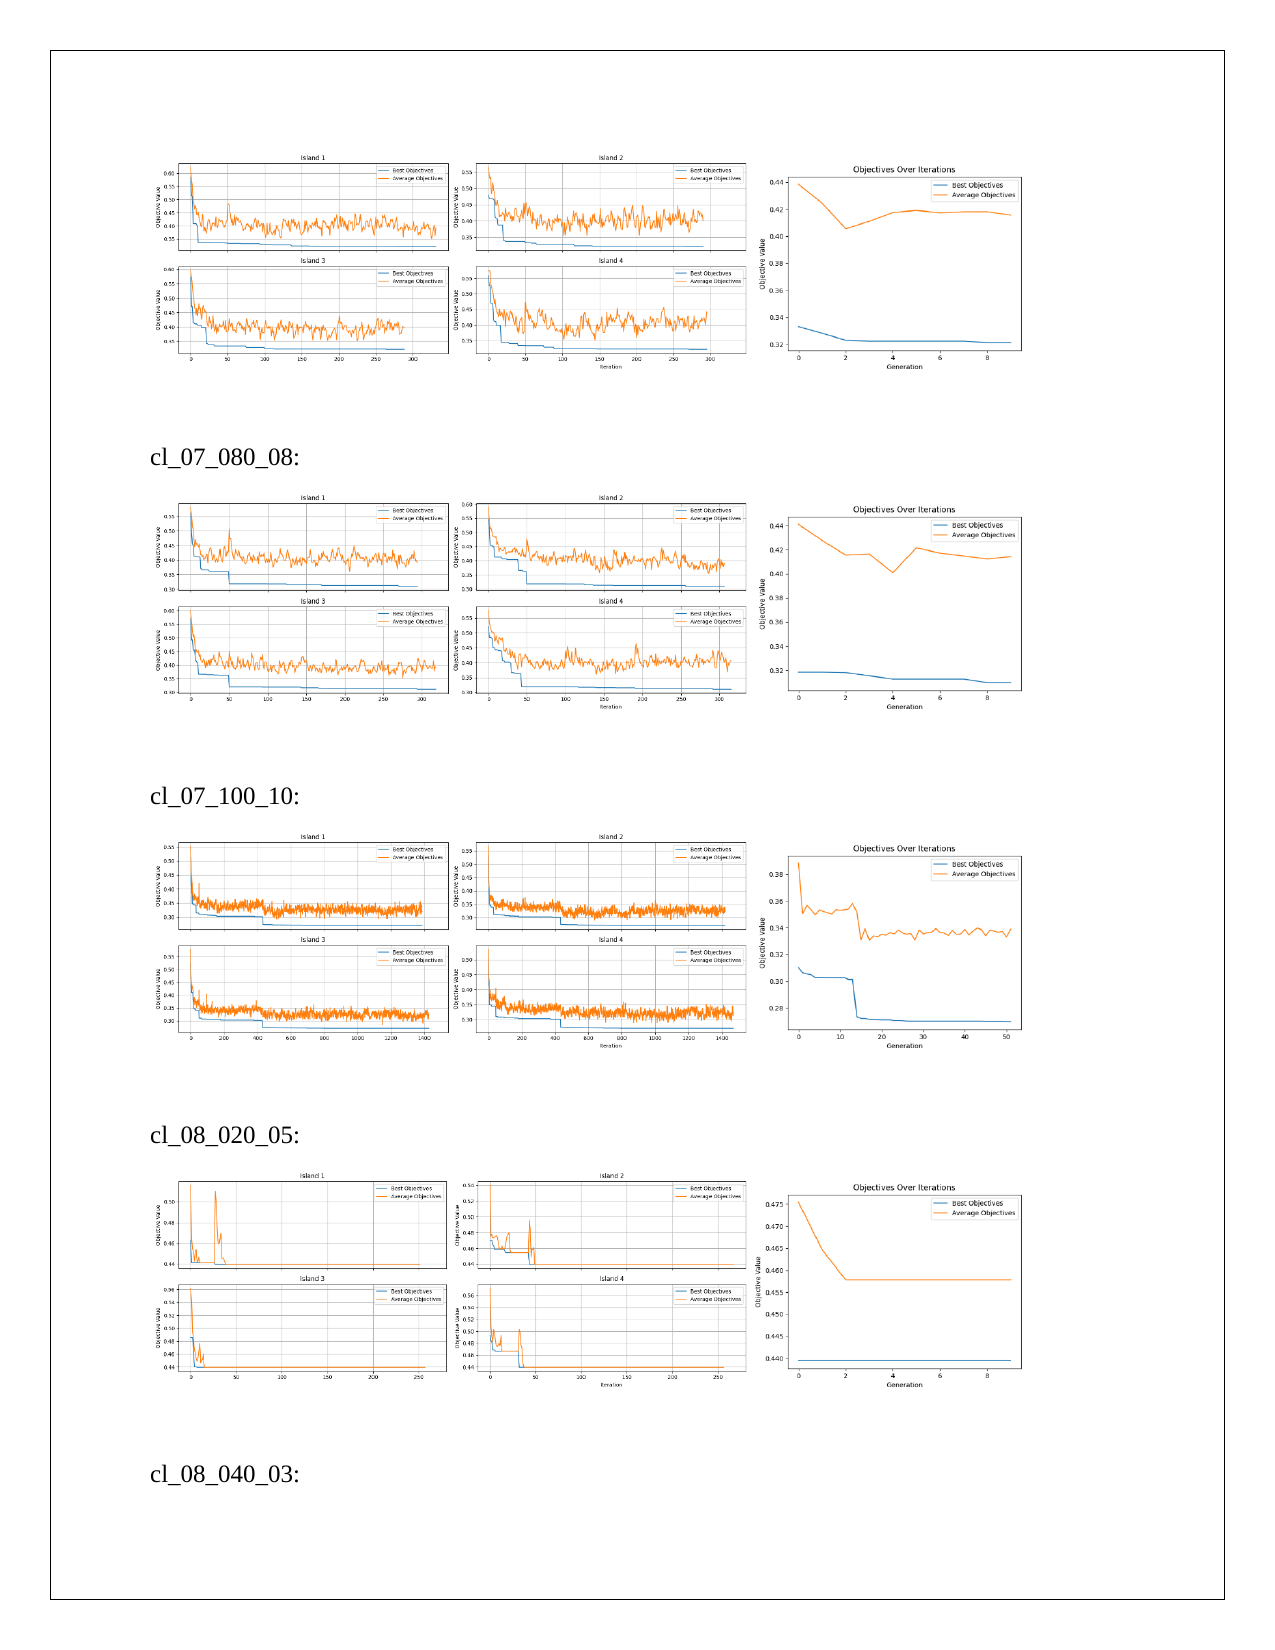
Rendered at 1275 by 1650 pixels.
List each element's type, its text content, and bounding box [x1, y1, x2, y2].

text cl_07_100_10: [150, 781, 1125, 809]
text cl_08_040_03: [150, 1459, 1125, 1488]
picture [150, 1167, 1050, 1393]
text cl_07_080_08: [150, 442, 1125, 470]
picture [150, 489, 1050, 715]
picture [150, 828, 1050, 1054]
text cl_08_020_05: [150, 1120, 1125, 1149]
picture [150, 150, 1050, 375]
